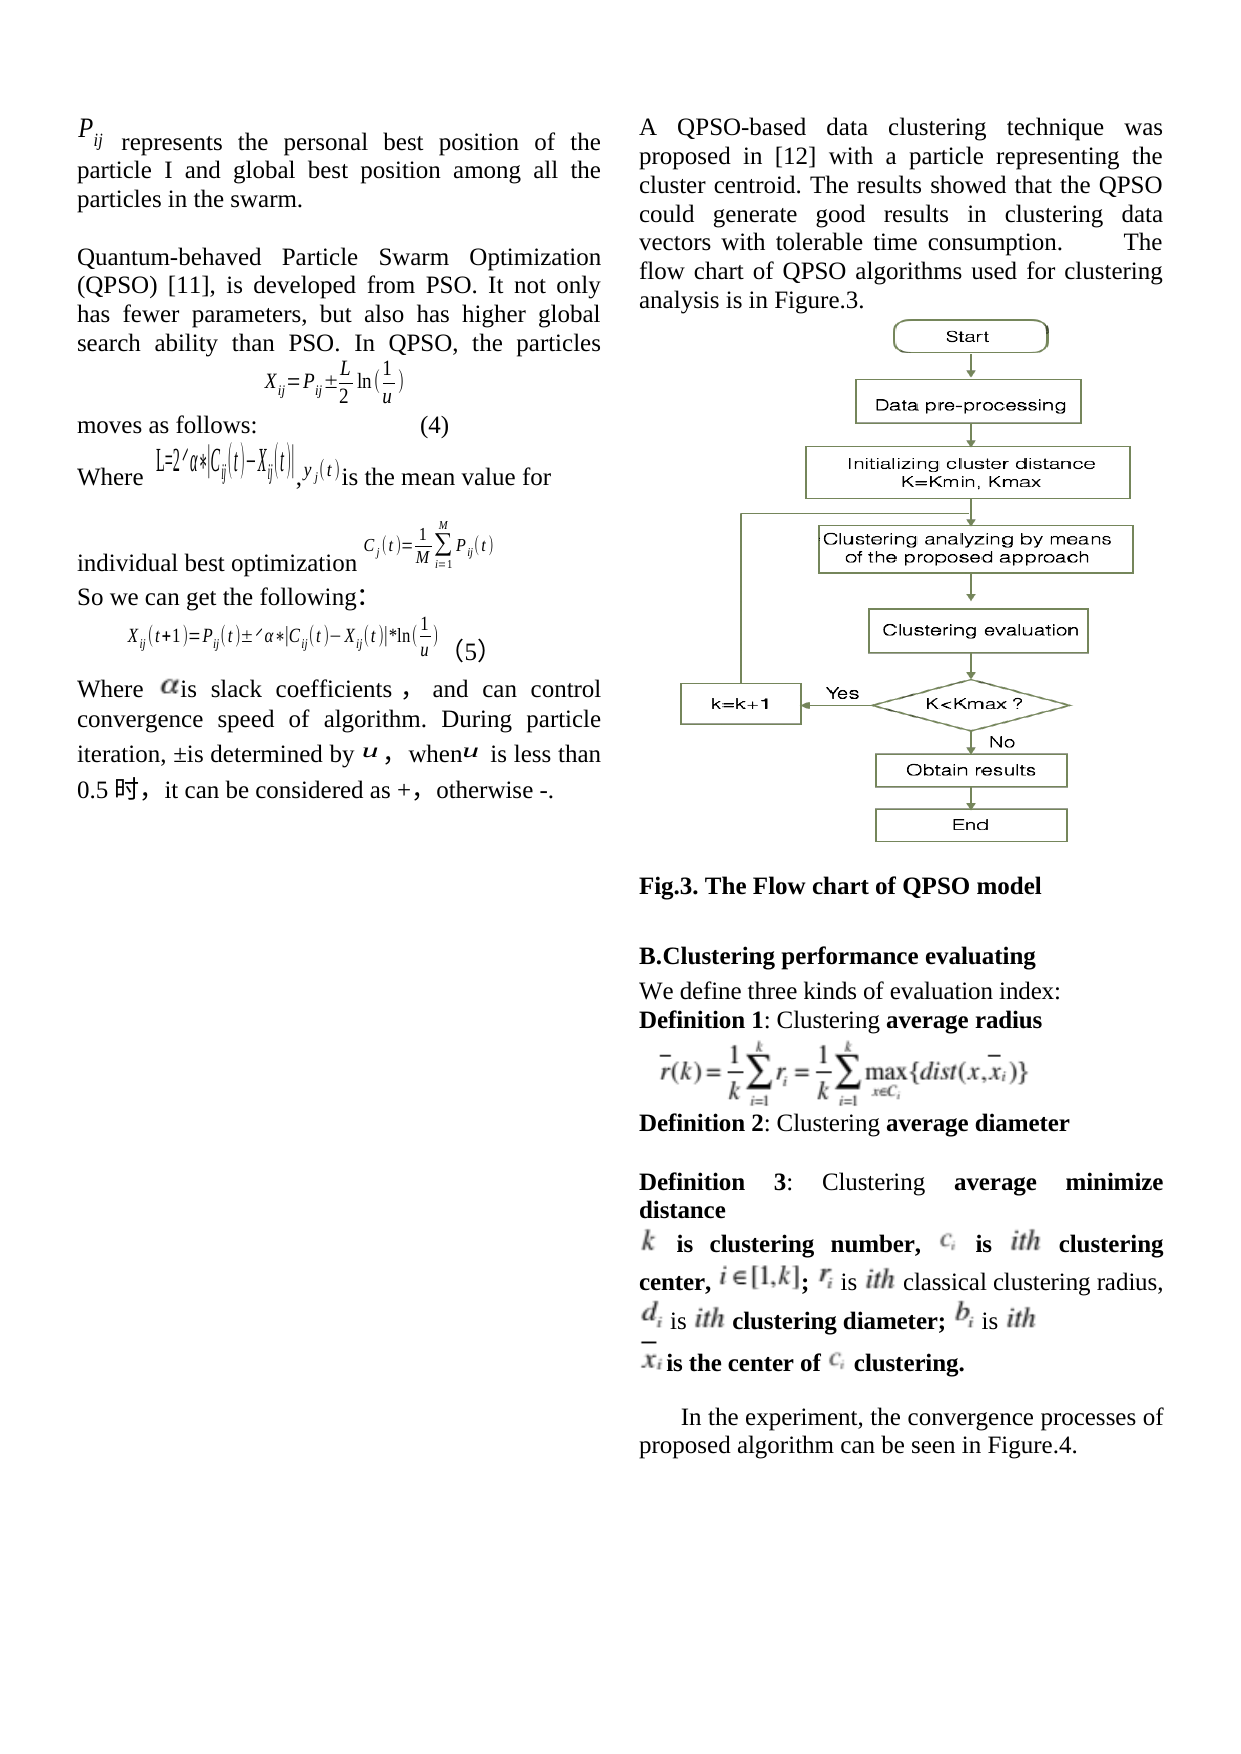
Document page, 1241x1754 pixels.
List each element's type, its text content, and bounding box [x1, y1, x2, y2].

text Where is slack coefficients，and can control convergence speed of algorithm. During particle iteration, ±is determined by ，when is less than 0.5 时，it can be considered as +，otherwise -. [77, 668, 601, 806]
text Where ,is the mean value for [77, 439, 601, 490]
text is clustering number, is clustering center, ; is classical clustering radius, is clustering diameter; is [639, 1225, 1163, 1335]
text In the experiment, the convergence processes of proposed algorithm can be seen in Figure.4. [639, 1402, 1163, 1459]
subtitle A QPSO-based data clustering technique was proposed in [12] with a particle representing the cluster centroid. The results showed that the QPSO could generate good results in clustering data vectors with tolerable time consumption. The flow chart of QPSO algorithms used for clustering analysis is in Figure.3. [639, 112, 1163, 314]
text Definition 3: Clustering average minimize distance [639, 1167, 1163, 1224]
text individual best optimization [77, 519, 601, 577]
text So we can get the following： [77, 577, 601, 613]
text Fig.3. The Flow chart of QPSO model [639, 871, 1163, 899]
text is the center of clustering. [639, 1336, 1163, 1376]
text （5） [77, 613, 601, 668]
text We define three kinds of evaluation index: [639, 976, 1163, 1004]
text Definition 2: Clustering average diameter [639, 1108, 1163, 1137]
text Quantum-behaved Particle Swarm Optimization (QPSO) [11], is developed from PSO. It not only has fewer parameters, but also has higher global search ability than PSO. In QPSO, the particles moves as follows: (4) [77, 242, 601, 439]
subtitle Clustering performance evaluating [639, 941, 1163, 969]
text Definition 1: Clustering average radius [639, 1005, 1163, 1034]
